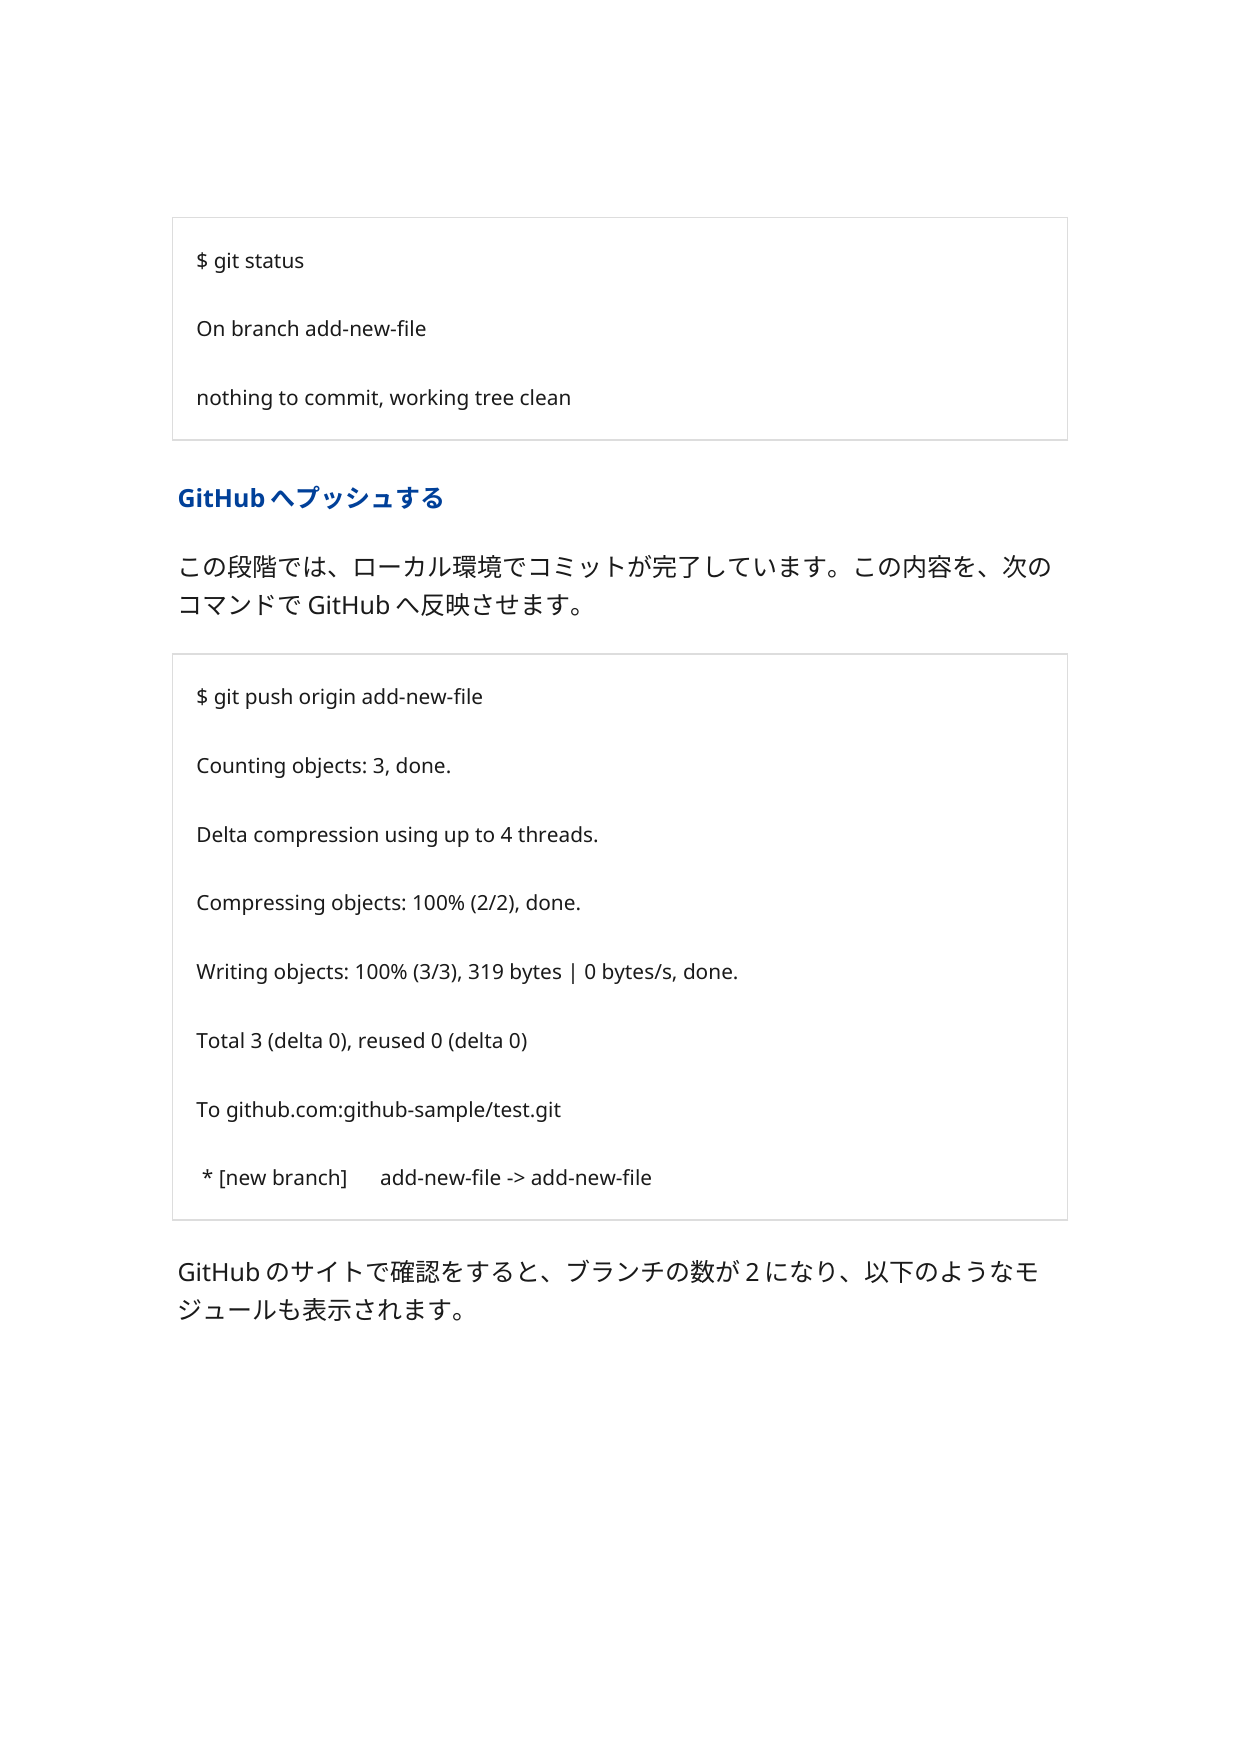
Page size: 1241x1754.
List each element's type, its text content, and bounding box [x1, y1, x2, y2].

text Total 3 (delta 0), reused 0 (delta 0) [173, 997, 1067, 1059]
text Counting objects: 3, done. [173, 722, 1067, 784]
text Writing objects: 100% (3/3), 319 bytes | 0 bytes/s, done. [173, 928, 1067, 990]
text To github.com:github-sample/test.git [173, 1066, 1067, 1128]
text nothing to commit, working tree clean [173, 354, 1067, 439]
text * [new branch] add-new-file -> add-new-file [173, 1134, 1067, 1219]
text Compressing objects: 100% (2/2), done. [173, 859, 1067, 921]
text この段階では、ローカル環境でコミットが完了しています。この内容を、次のコマンドでGitHubへ反映させます。 [177, 547, 1063, 622]
text GitHubへプッシュする [177, 478, 1063, 516]
text $ git push origin add-new-file [173, 655, 1067, 715]
text Delta compression using up to 4 threads. [173, 791, 1067, 853]
text On branch add-new-file [173, 286, 1067, 347]
text GitHubのサイトで確認をすると、ブランチの数が2になり、以下のようなモジュールも表示されます。 [177, 1252, 1063, 1327]
text $ git status [173, 218, 1067, 279]
